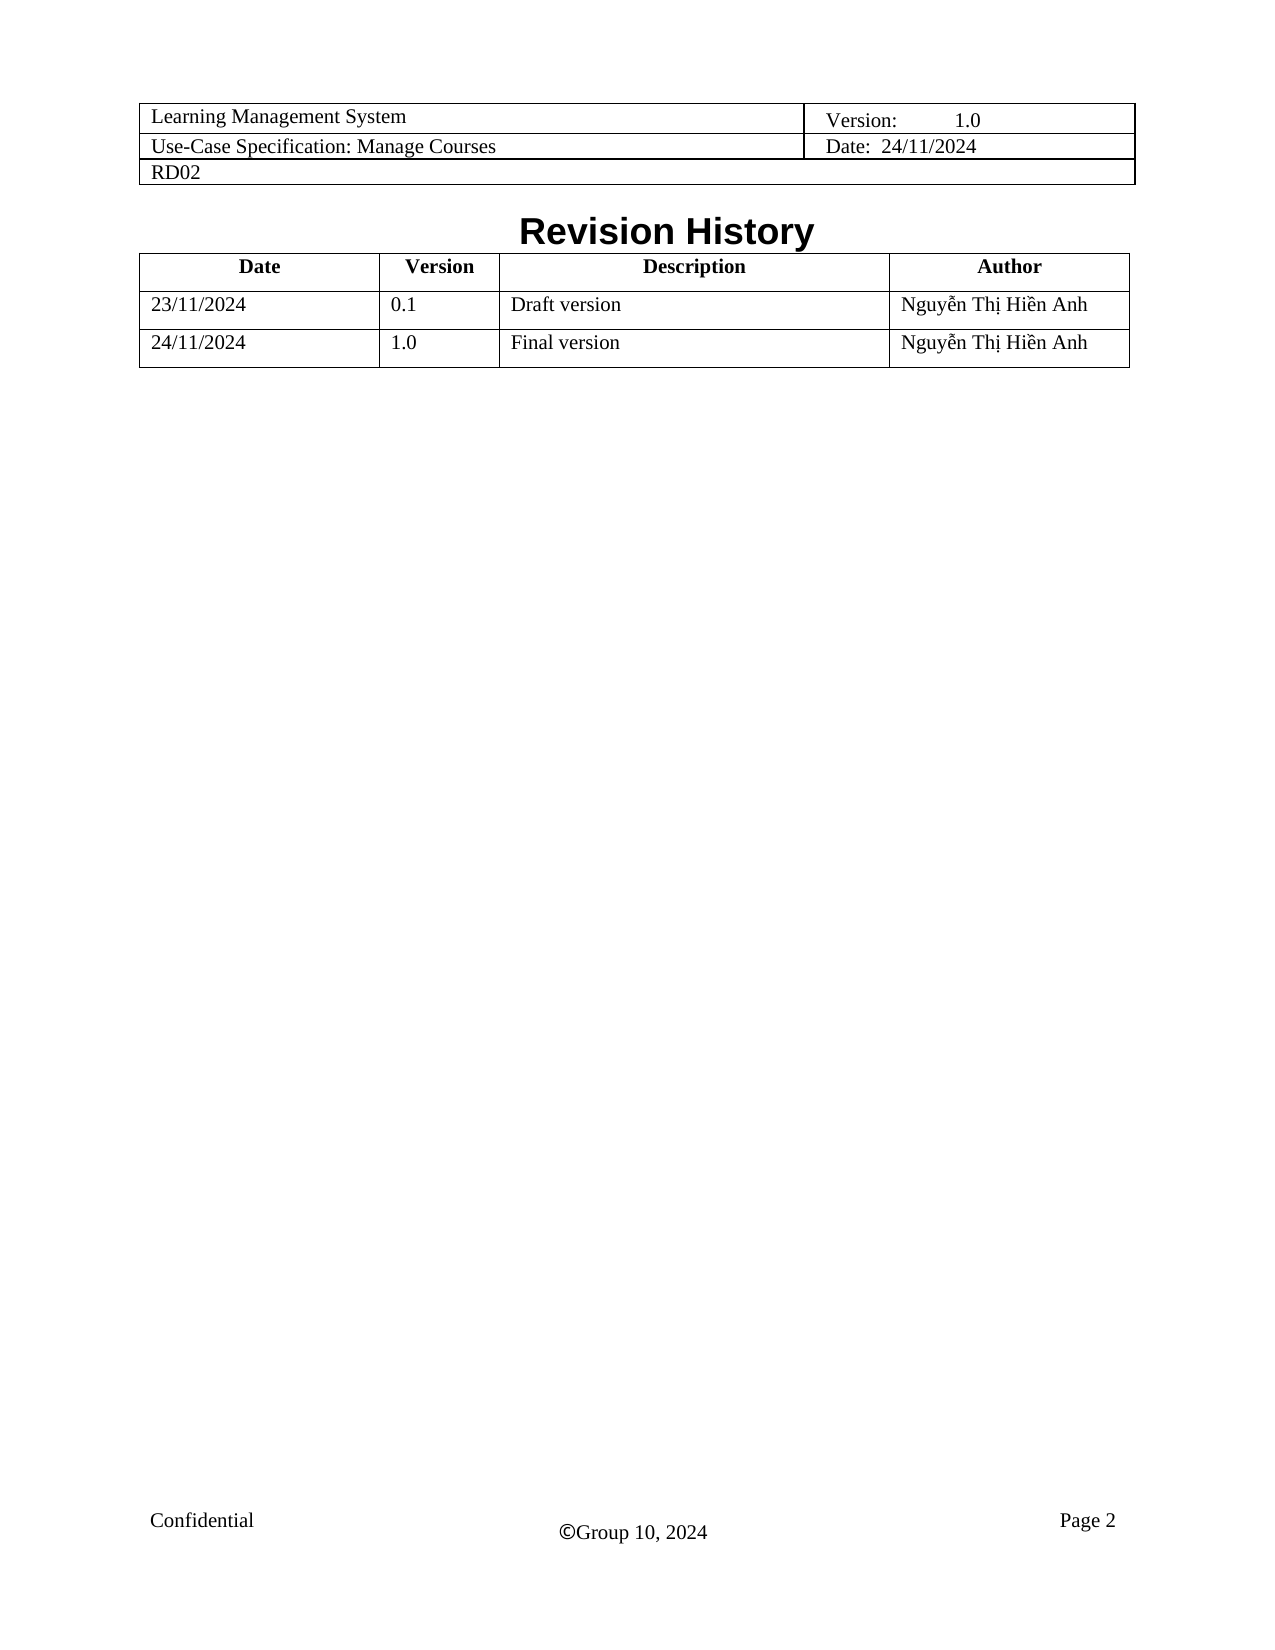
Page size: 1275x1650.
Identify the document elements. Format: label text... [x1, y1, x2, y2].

table_cell 1.0 [380, 330, 499, 367]
table_cell Final version [500, 330, 889, 367]
table_cell Nguyễn Thị Hiền Anh [890, 330, 1129, 367]
table_header Date [140, 254, 379, 291]
table_header Author [890, 254, 1129, 291]
table_header Description [500, 254, 889, 291]
table_cell 23/11/2024 [140, 292, 379, 329]
table_header Version [380, 254, 499, 291]
table_cell 24/11/2024 [140, 330, 379, 367]
table_cell 0.1 [380, 292, 499, 329]
table_cell Nguyễn Thị Hiền Anh [890, 292, 1129, 329]
title Revision History [150, 209, 1183, 252]
table_cell Draft version [500, 292, 889, 329]
